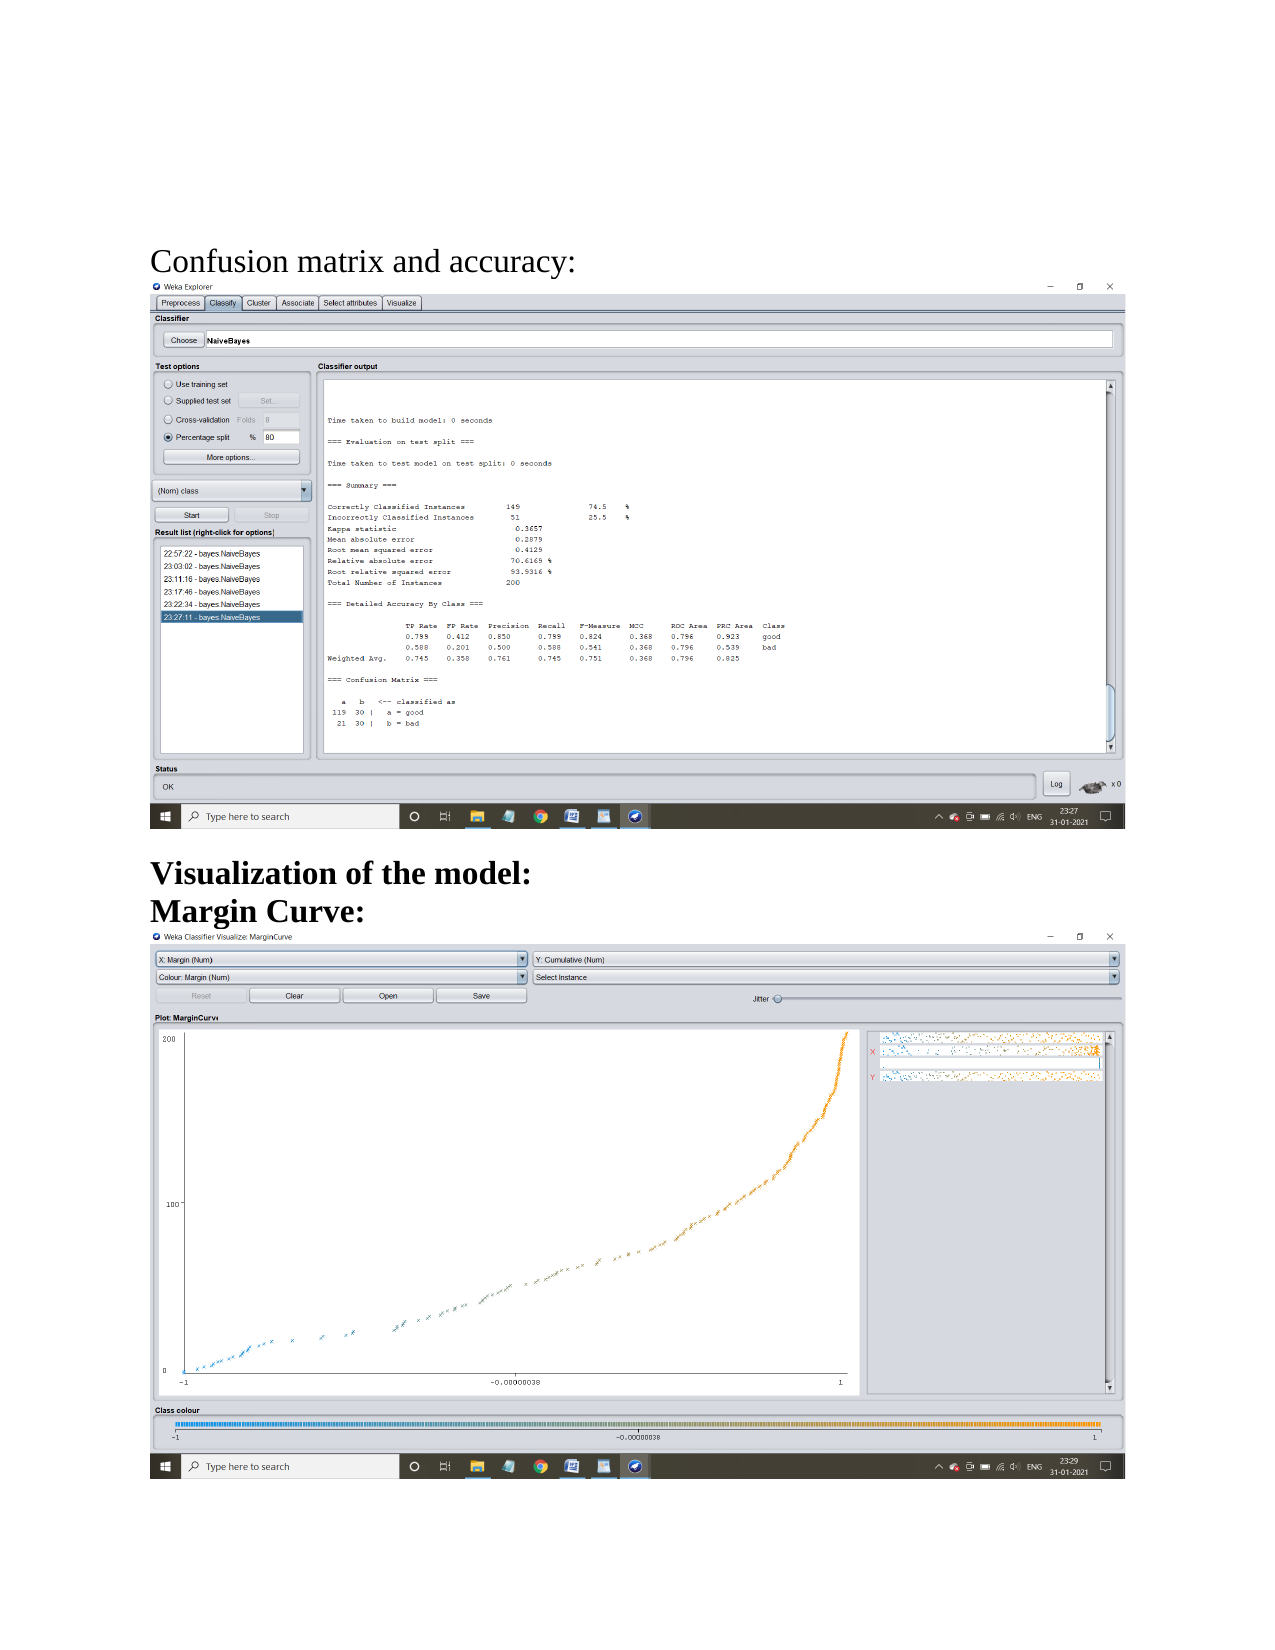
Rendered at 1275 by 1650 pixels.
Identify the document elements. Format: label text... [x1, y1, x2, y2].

picture [150, 929, 1125, 1479]
text Visualization of the model: [150, 853, 1125, 891]
text Confusion matrix and accuracy: [150, 241, 1125, 279]
picture [150, 279, 1125, 829]
text Margin Curve: [150, 891, 1125, 929]
